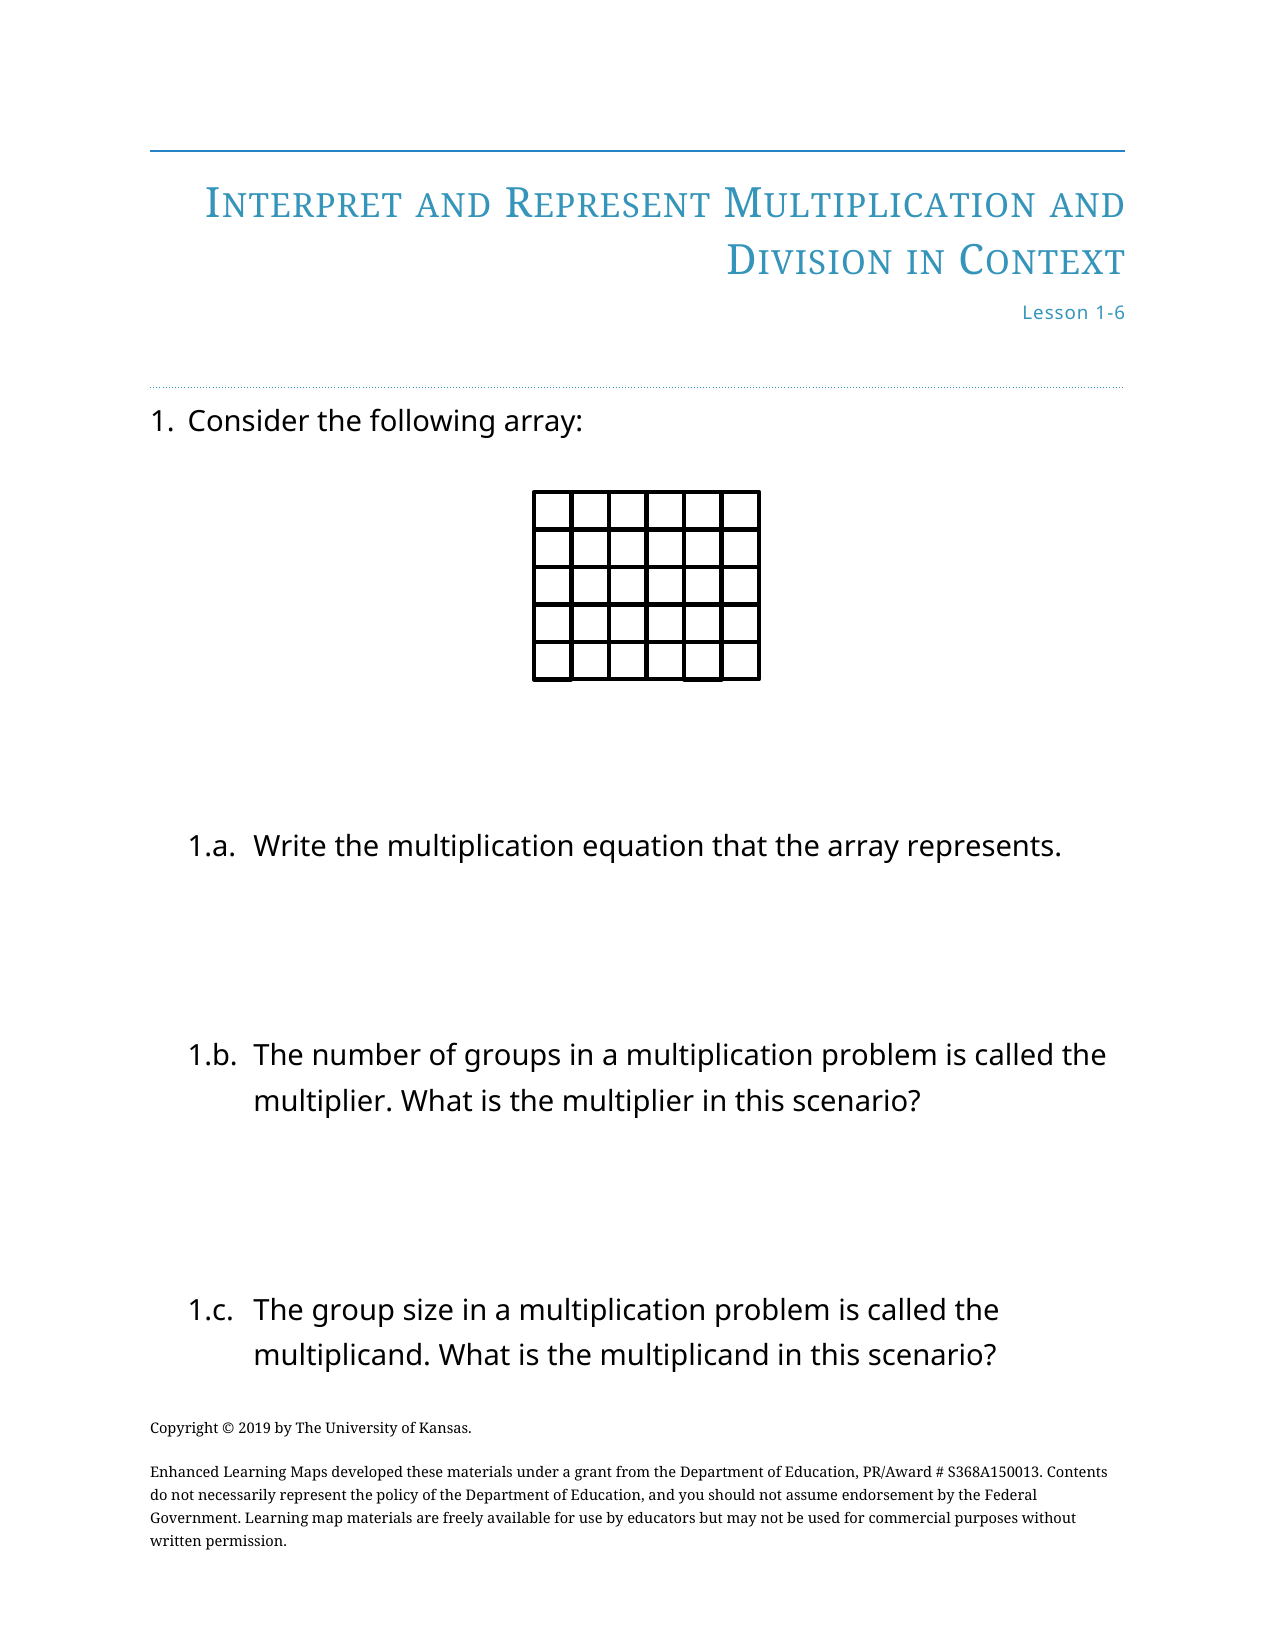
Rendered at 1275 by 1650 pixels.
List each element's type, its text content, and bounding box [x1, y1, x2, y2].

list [187, 1289, 1125, 1374]
list Write the multiplication equation that the array represents. [187, 825, 1125, 992]
list Consider the following array: [150, 387, 1125, 567]
list The number of groups in a multiplication problem is called the multiplier. What is the multiplier in this scenario? [187, 1034, 1125, 1247]
subtitle Lesson 1-6 [150, 299, 1125, 324]
title Interpret and Represent Multiplication and Division in Context [150, 152, 1125, 286]
